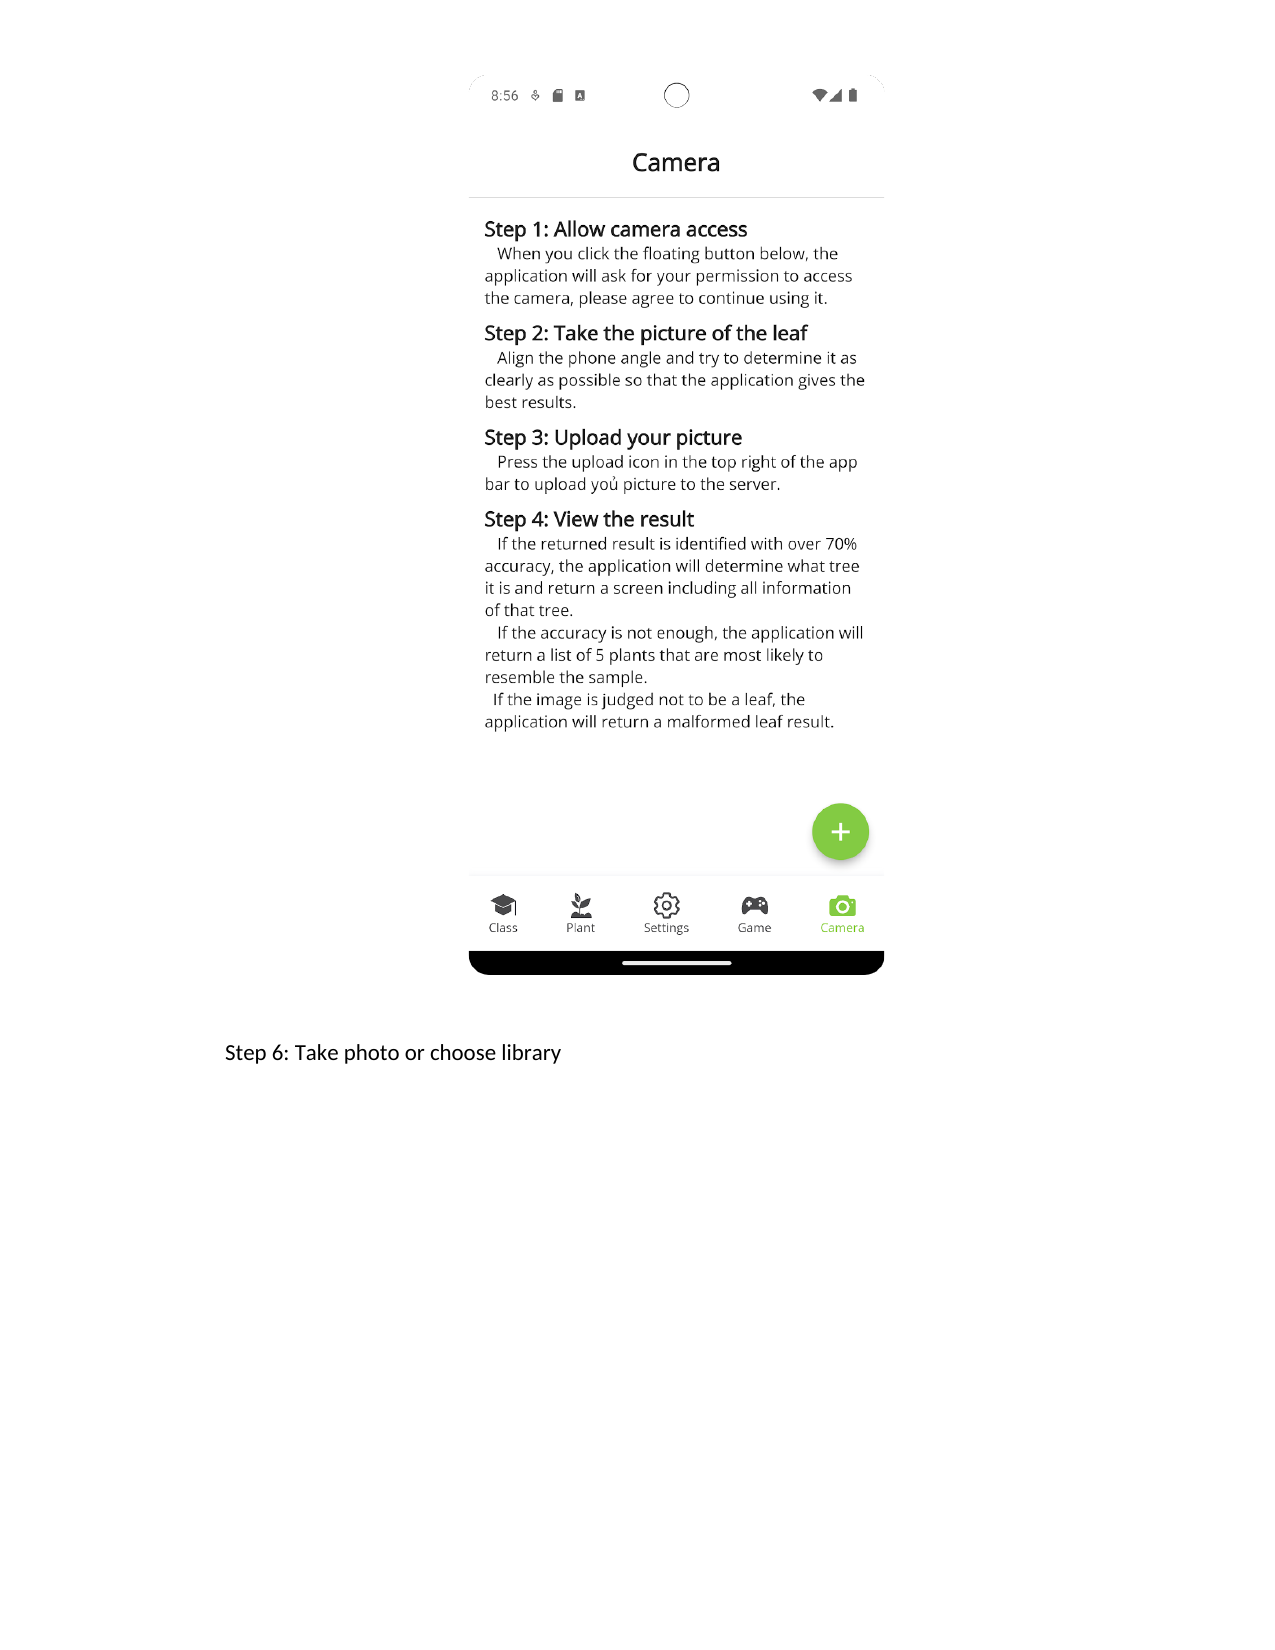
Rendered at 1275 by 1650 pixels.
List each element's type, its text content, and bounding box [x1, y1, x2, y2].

picture [468, 75, 885, 975]
text Step 6: Take photo or choose library [225, 1038, 1128, 1066]
